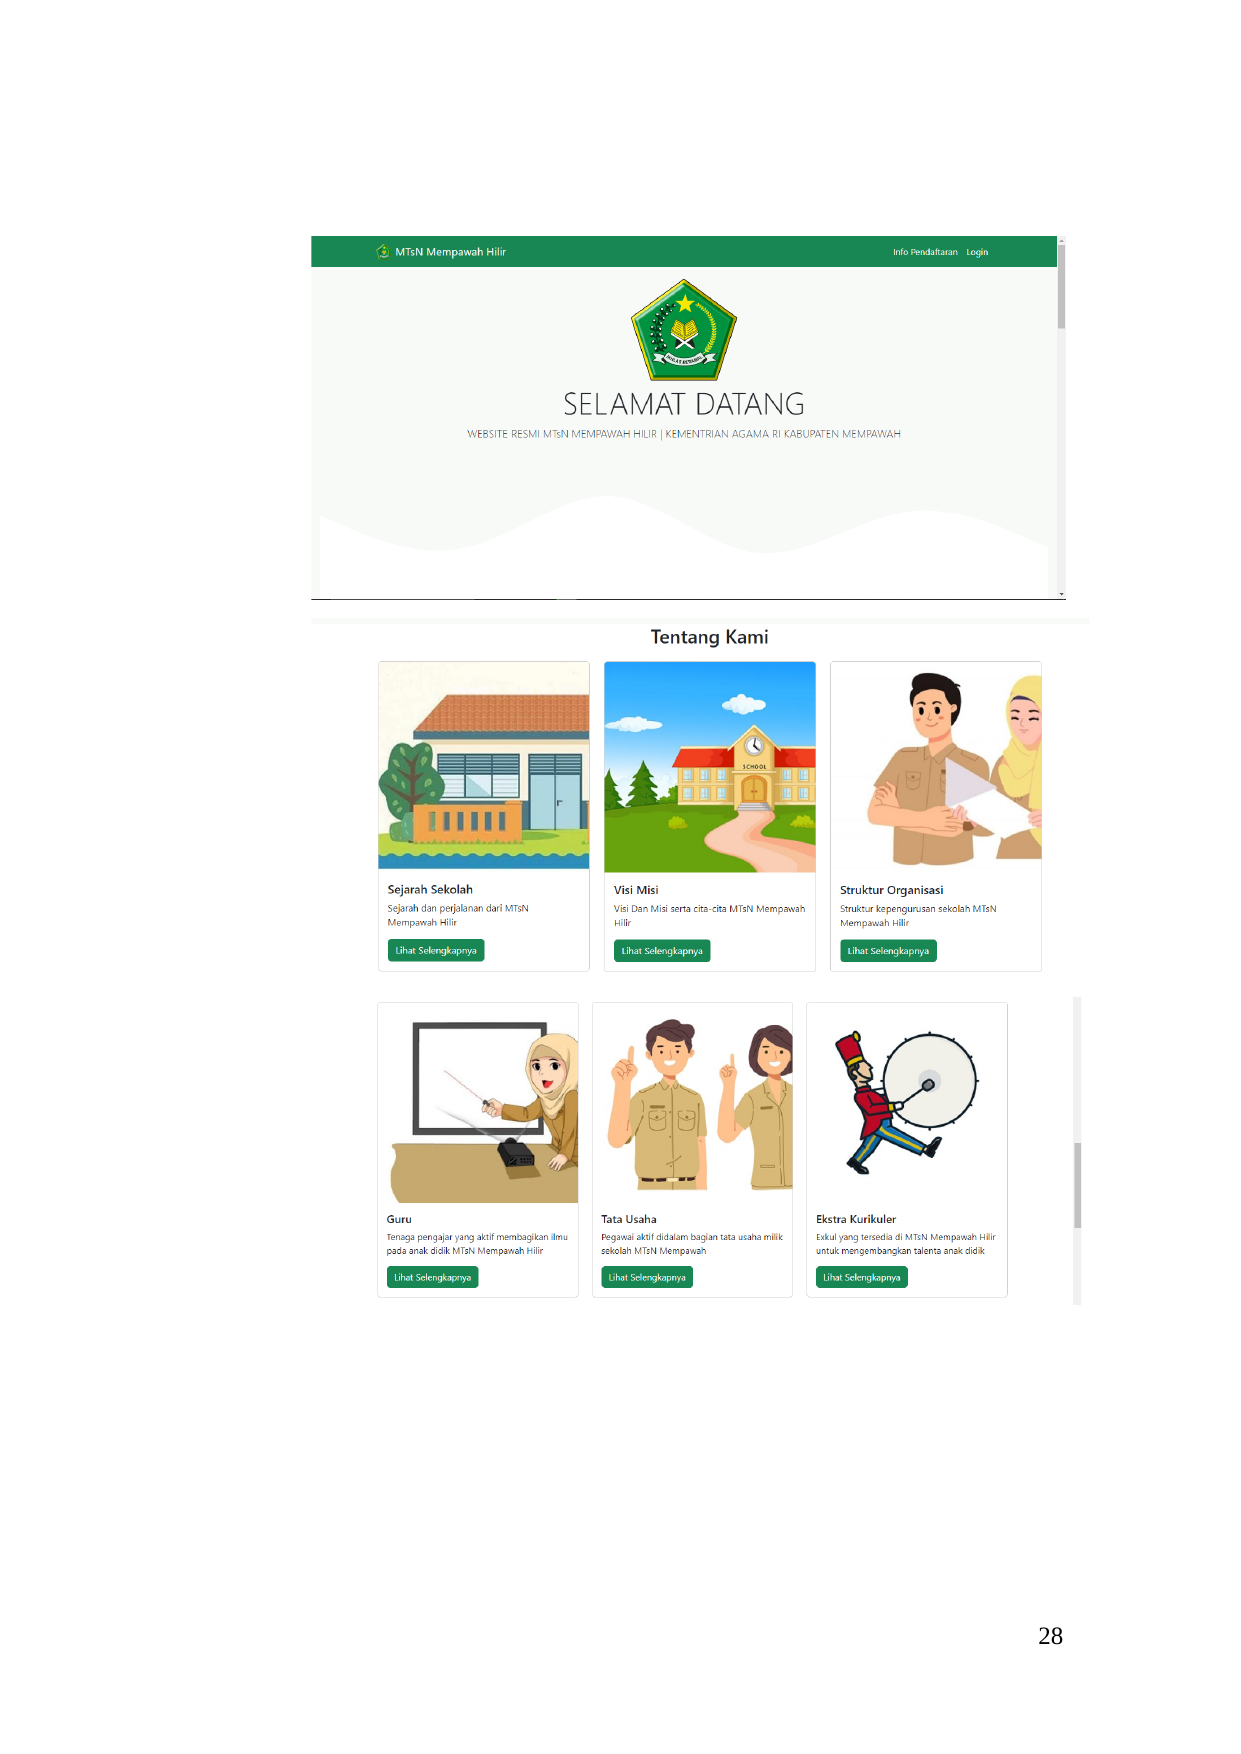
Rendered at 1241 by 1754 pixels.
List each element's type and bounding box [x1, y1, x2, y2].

picture [311, 997, 1082, 1305]
picture [311, 236, 1066, 600]
picture [311, 618, 1090, 979]
